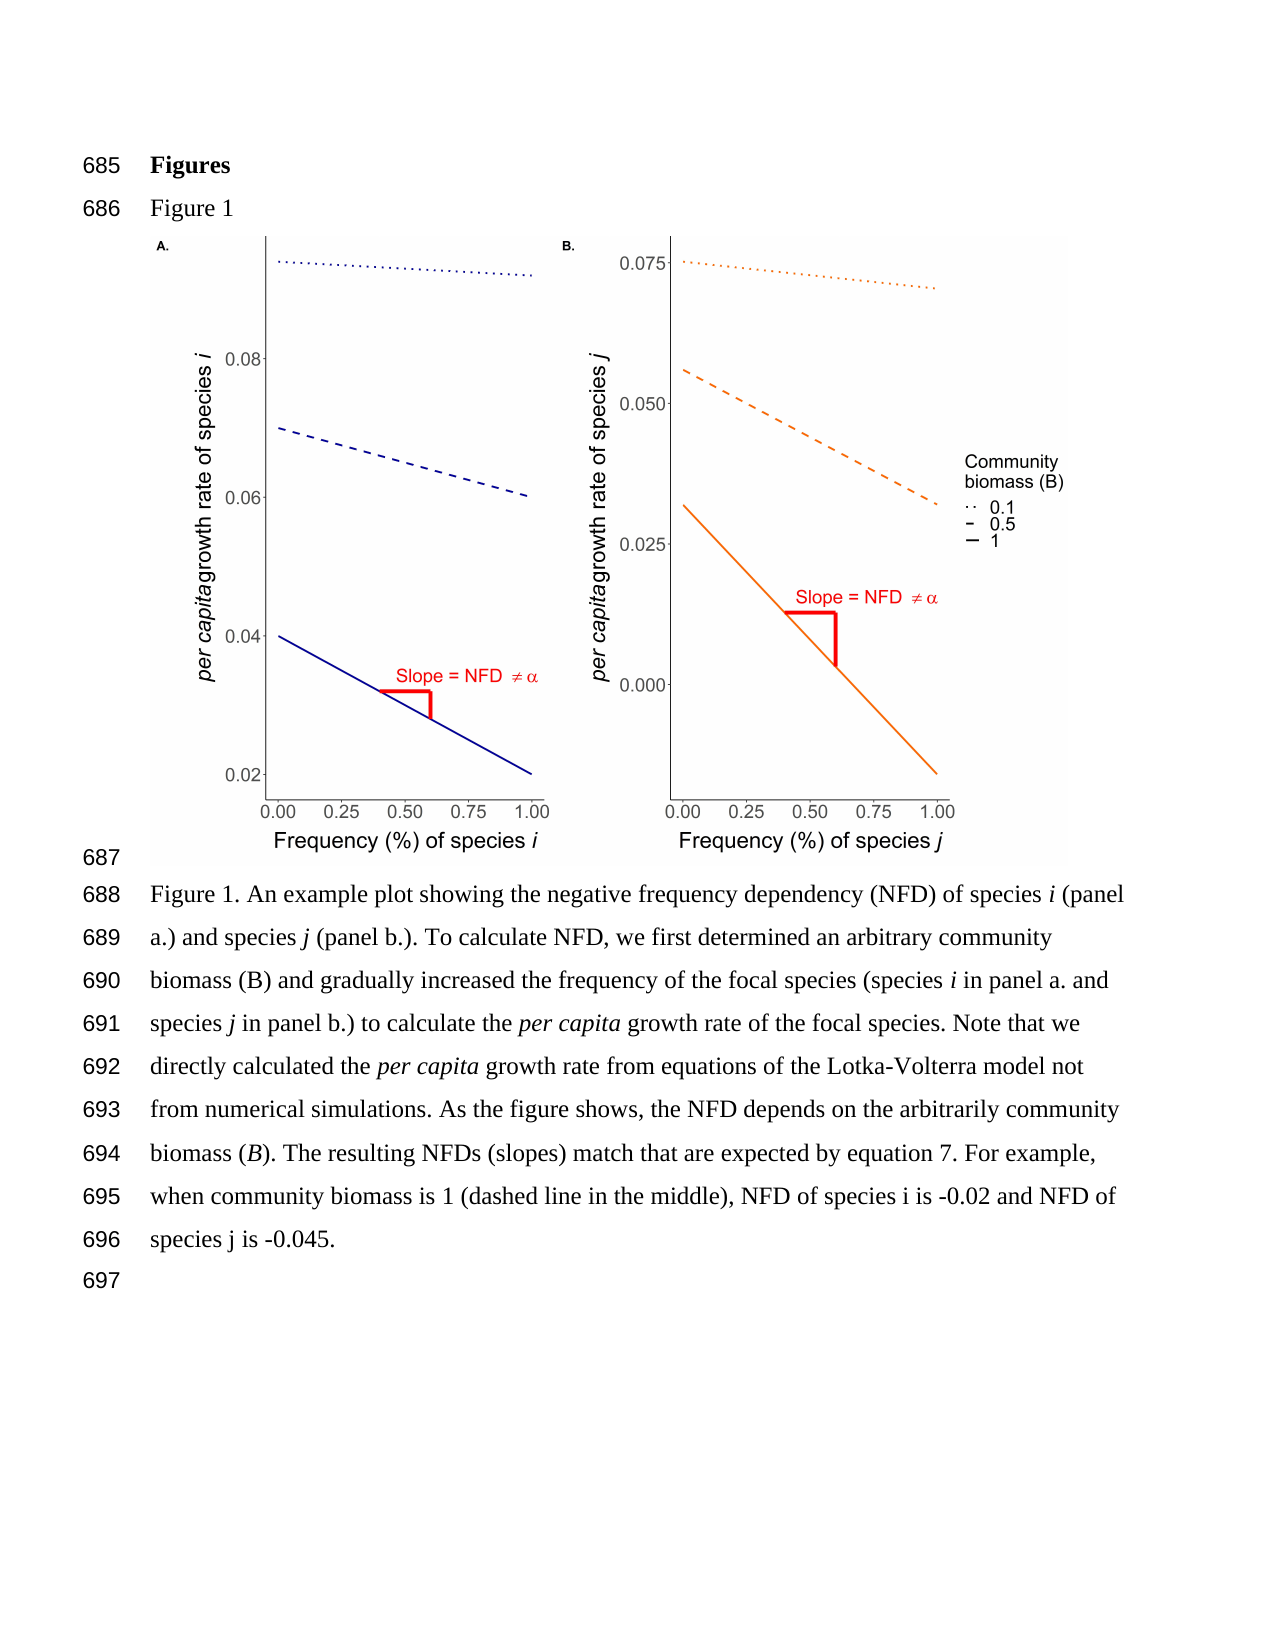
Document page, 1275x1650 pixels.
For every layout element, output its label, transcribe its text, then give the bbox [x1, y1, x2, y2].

text Figure 1. An example plot showing the negative frequency dependency (NFD) of species i (panel a.) and species j (panel b.). To calculate NFD, we first determined an arbitrary community biomass (B) and gradually increased the frequency of the focal species (species i in panel a. and species j in panel b.) to calculate the per capita growth rate of the focal species. Note that we directly calculated the per capita growth rate from equations of the Lotka-Volterra model not from numerical simulations. As the figure shows, the NFD depends on the arbitrarily community biomass (B). The resulting NFDs (slopes) match that are expected by equation 7. For example, when community biomass is 1 (dashed line in the middle), NFD of species i is -0.02 and NFD of species j is -0.045. [150, 879, 1125, 1253]
picture [150, 236, 1068, 866]
text Figure 1 [150, 193, 1125, 222]
text Figures [150, 150, 1125, 179]
